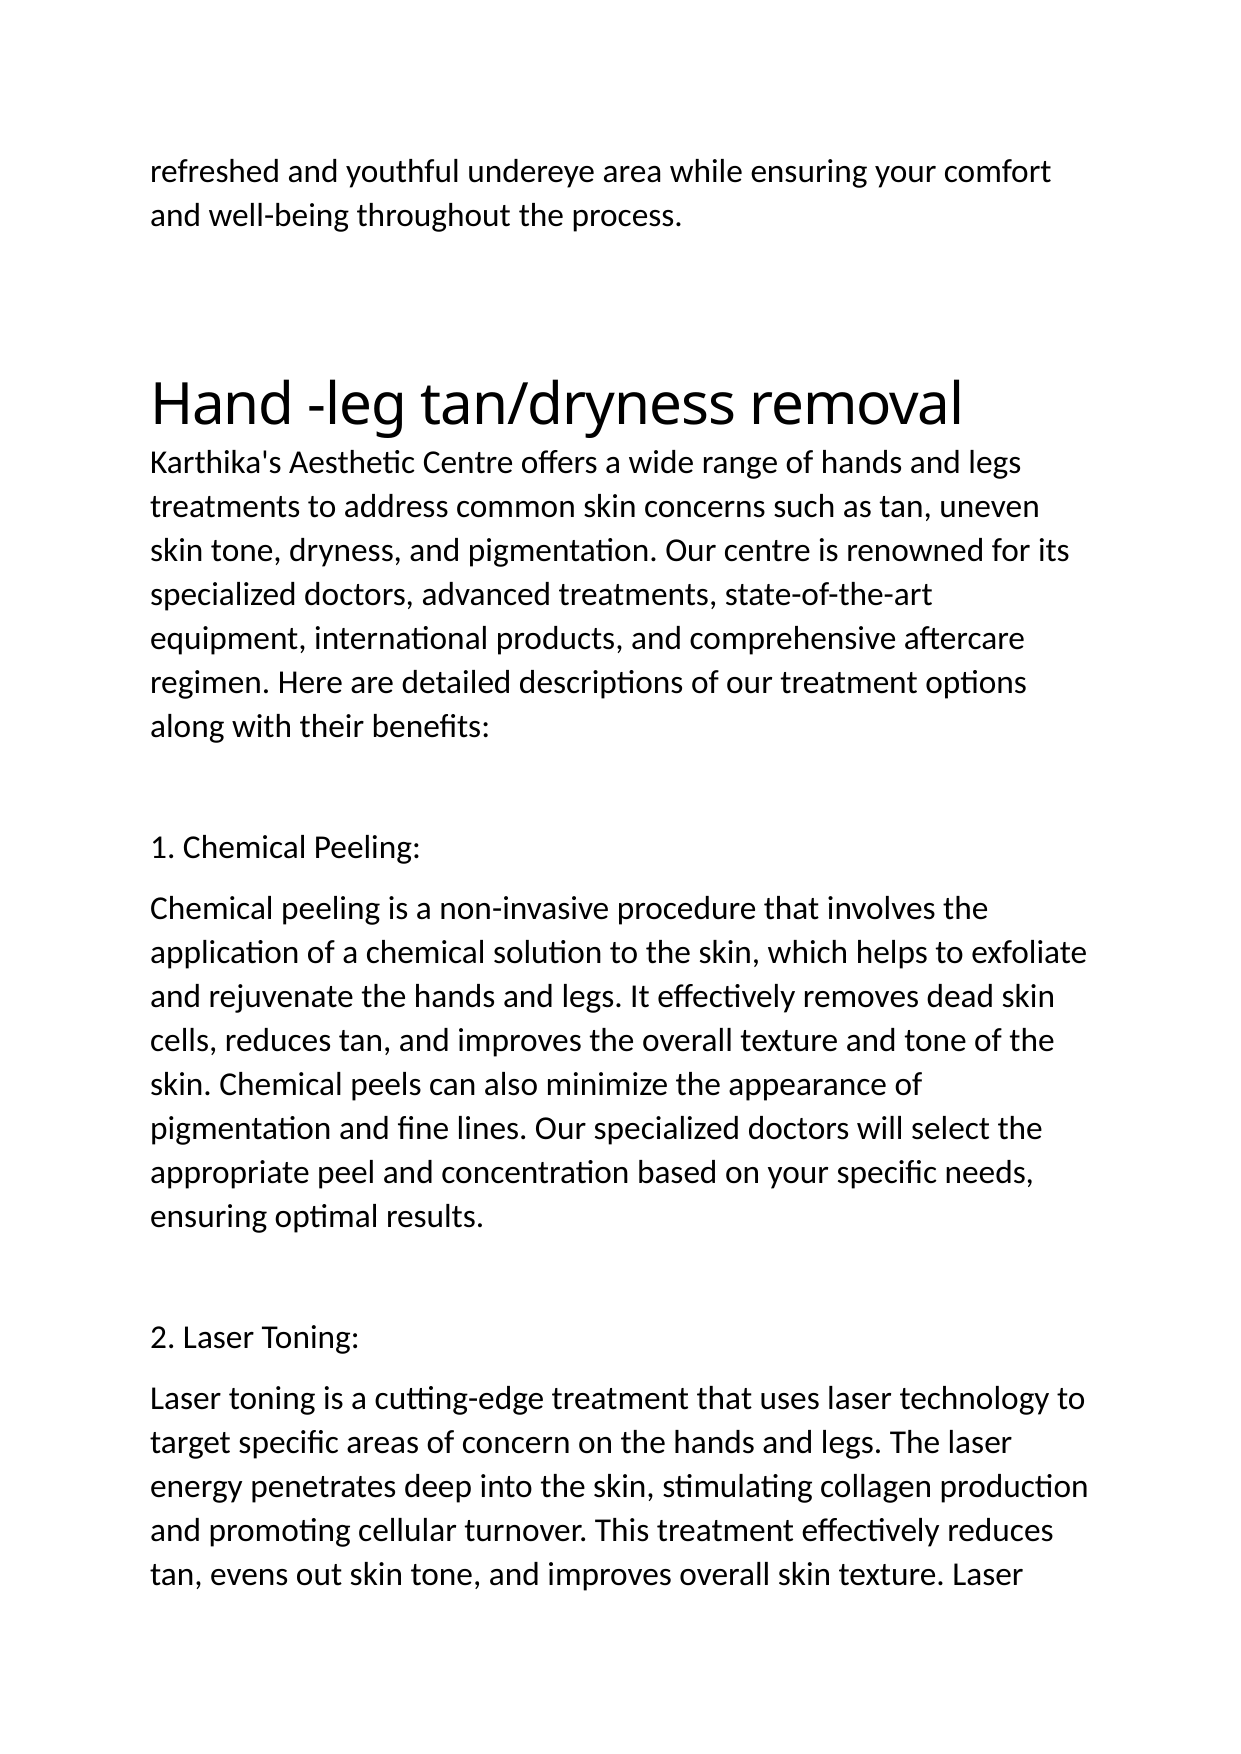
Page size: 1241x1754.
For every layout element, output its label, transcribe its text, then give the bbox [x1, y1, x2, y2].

title Hand -leg tan/dryness removal [150, 362, 1090, 442]
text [150, 1377, 1090, 1593]
text 1. Chemical Peeling: [150, 827, 1090, 867]
text 2. Laser Toning: [150, 1316, 1090, 1357]
text Chemical peeling is a non-invasive procedure that involves the application of a chemical solution to the skin, which helps to exfoliate and rejuvenate the hands and legs. It effectively removes dead skin cells, reduces tan, and improves the overall texture and tone of the skin. Chemical peels can also minimize the appearance of pigmentation and fine lines. Our specialized doctors will select the appropriate peel and concentration based on your specific needs, ensuring optimal results. [150, 887, 1090, 1236]
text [150, 150, 1090, 235]
text Karthika's Aesthetic Centre offers a wide range of hands and legs treatments to address common skin concerns such as tan, uneven skin tone, dryness, and pigmentation. Our centre is renowned for its specialized doctors, advanced treatments, state-of-the-art equipment, international products, and comprehensive aftercare regimen. Here are detailed descriptions of our treatment options along with their benefits: [150, 442, 1090, 746]
